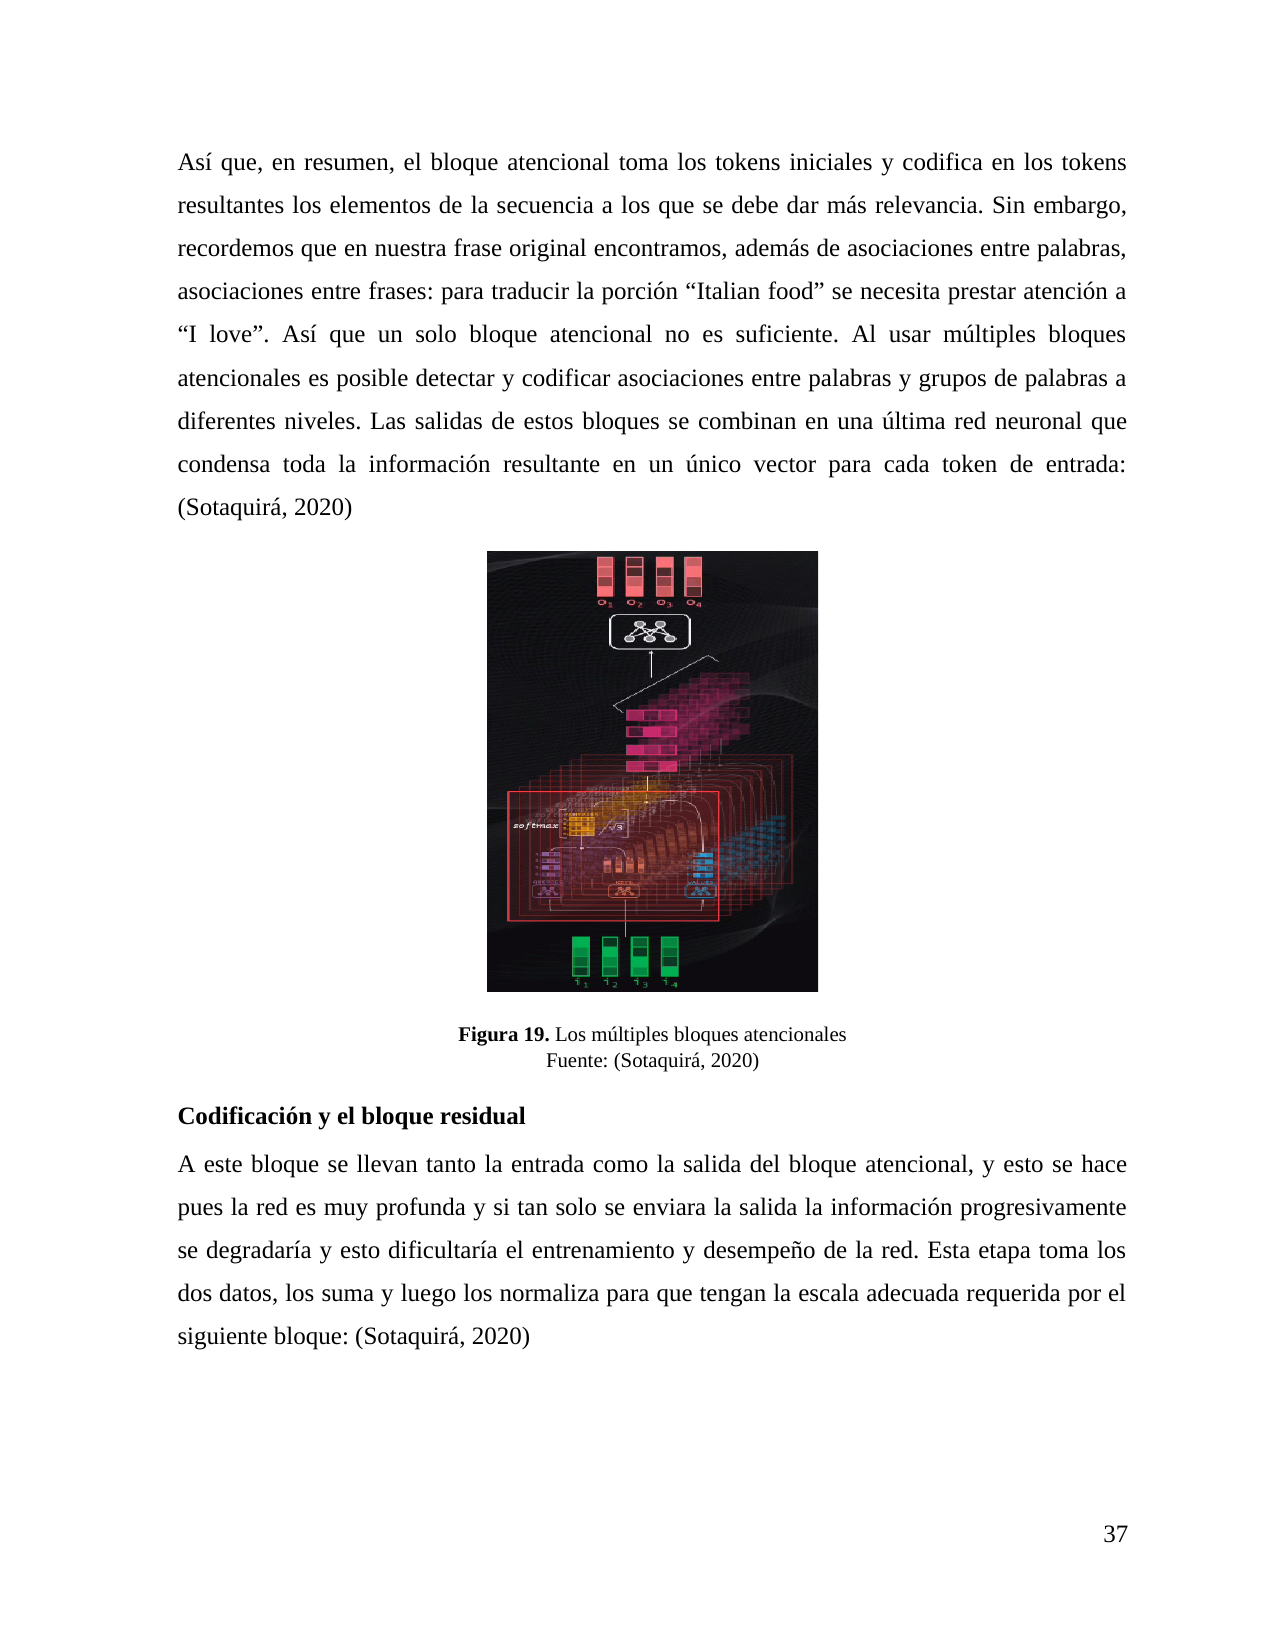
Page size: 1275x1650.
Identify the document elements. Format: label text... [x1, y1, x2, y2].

text Figura 19. Los múltiples bloques atencionales [177, 1022, 1128, 1046]
list Fuente: [177, 1048, 1128, 1072]
text A este bloque se llevan tanto la entrada como la salida del bloque atencional, y esto se hace pues la red es muy profunda y si tan solo se enviara la salida la información progresivamente se degradaría y esto dificultaría el entrenamiento y desempeño de la red. Esta etapa toma los dos datos, los suma y luego los normaliza para que tengan la escala adecuada requerida por el siguiente bloque: [177, 1149, 1128, 1350]
text Así que, en resumen, el bloque atencional toma los tokens iniciales y codifica en los tokens resultantes los elementos de la secuencia a los que se debe dar más relevancia. Sin embargo, recordemos que en nuestra frase original encontramos, además de asociaciones entre palabras, asociaciones entre frases: para traducir la porción “Italian food” se necesita prestar atención a “I love”. Así que un solo bloque atencional no es suficiente. Al usar múltiples bloques atencionales es posible detectar y codificar asociaciones entre palabras y grupos de palabras a diferentes niveles. Las salidas de estos bloques se combinan en una última red neuronal que condensa toda la información resultante en un único vector para cada token de entrada: [177, 147, 1128, 521]
picture [487, 551, 819, 992]
subtitle Codificación y el bloque residual [177, 1101, 1128, 1130]
